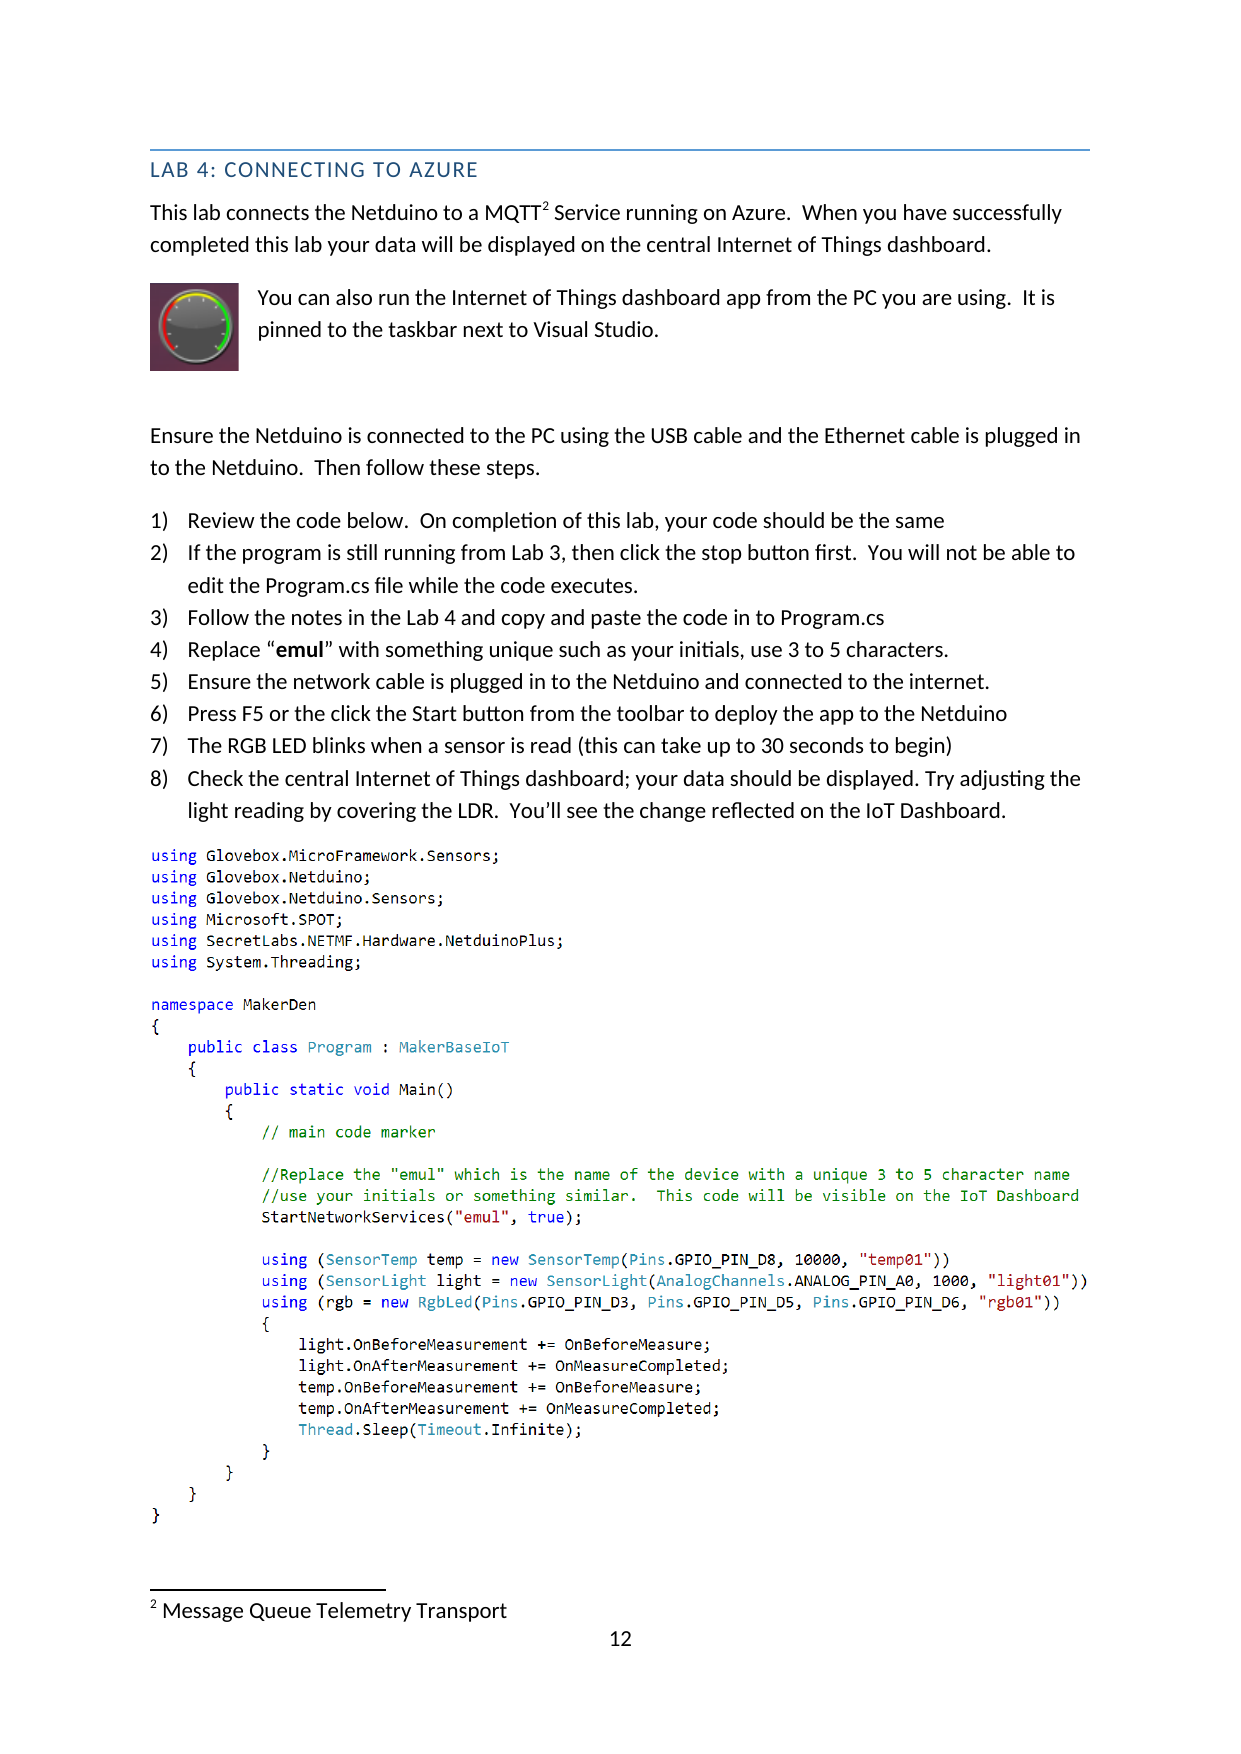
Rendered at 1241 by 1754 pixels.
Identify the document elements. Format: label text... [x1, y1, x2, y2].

list Ensure the network cable is plugged in to the Netduino and connected to the internet. [150, 667, 1090, 695]
subtitle Lab 4: Connecting to Azure [150, 151, 1090, 183]
list Press F5 or the click the Start button from the toolbar to deploy the app to the Netduino [150, 699, 1090, 727]
text This lab connects the Netduino to a MQTT Service running on Azure. When you have successfully completed this lab your data will be displayed on the central Internet of Things dashboard. [150, 198, 1090, 258]
picture [150, 283, 239, 371]
picture [150, 849, 1091, 1526]
list Replace “emul” with something unique such as your initials, use 3 to 5 characters. [150, 635, 1090, 663]
list If the program is still running from Lab 3, then click the stop button first. You will not be able to edit the Program.cs file while the code executes. [150, 538, 1090, 599]
text You can also run the Internet of Things dashboard app from the PC you are using. It is pinned to the taskbar next to Visual Studio. [239, 283, 1090, 343]
list Review the code below. On completion of this lab, your code should be the same [150, 506, 1090, 534]
list Check the central Internet of Things dashboard; your data should be displayed. Try adjusting the light reading by covering the LDR. You’ll see the change reflected on the IoT Dashboard. [150, 764, 1090, 824]
text Ensure the Netduino is connected to the PC using the USB cable and the Ethernet cable is plugged in to the Netduino. Then follow these steps. [150, 421, 1090, 481]
list Follow the notes in the Lab 4 and copy and paste the code in to Program.cs [150, 603, 1090, 631]
list The RGB LED blinks when a sensor is read (this can take up to 30 seconds to begin) [150, 732, 1090, 760]
